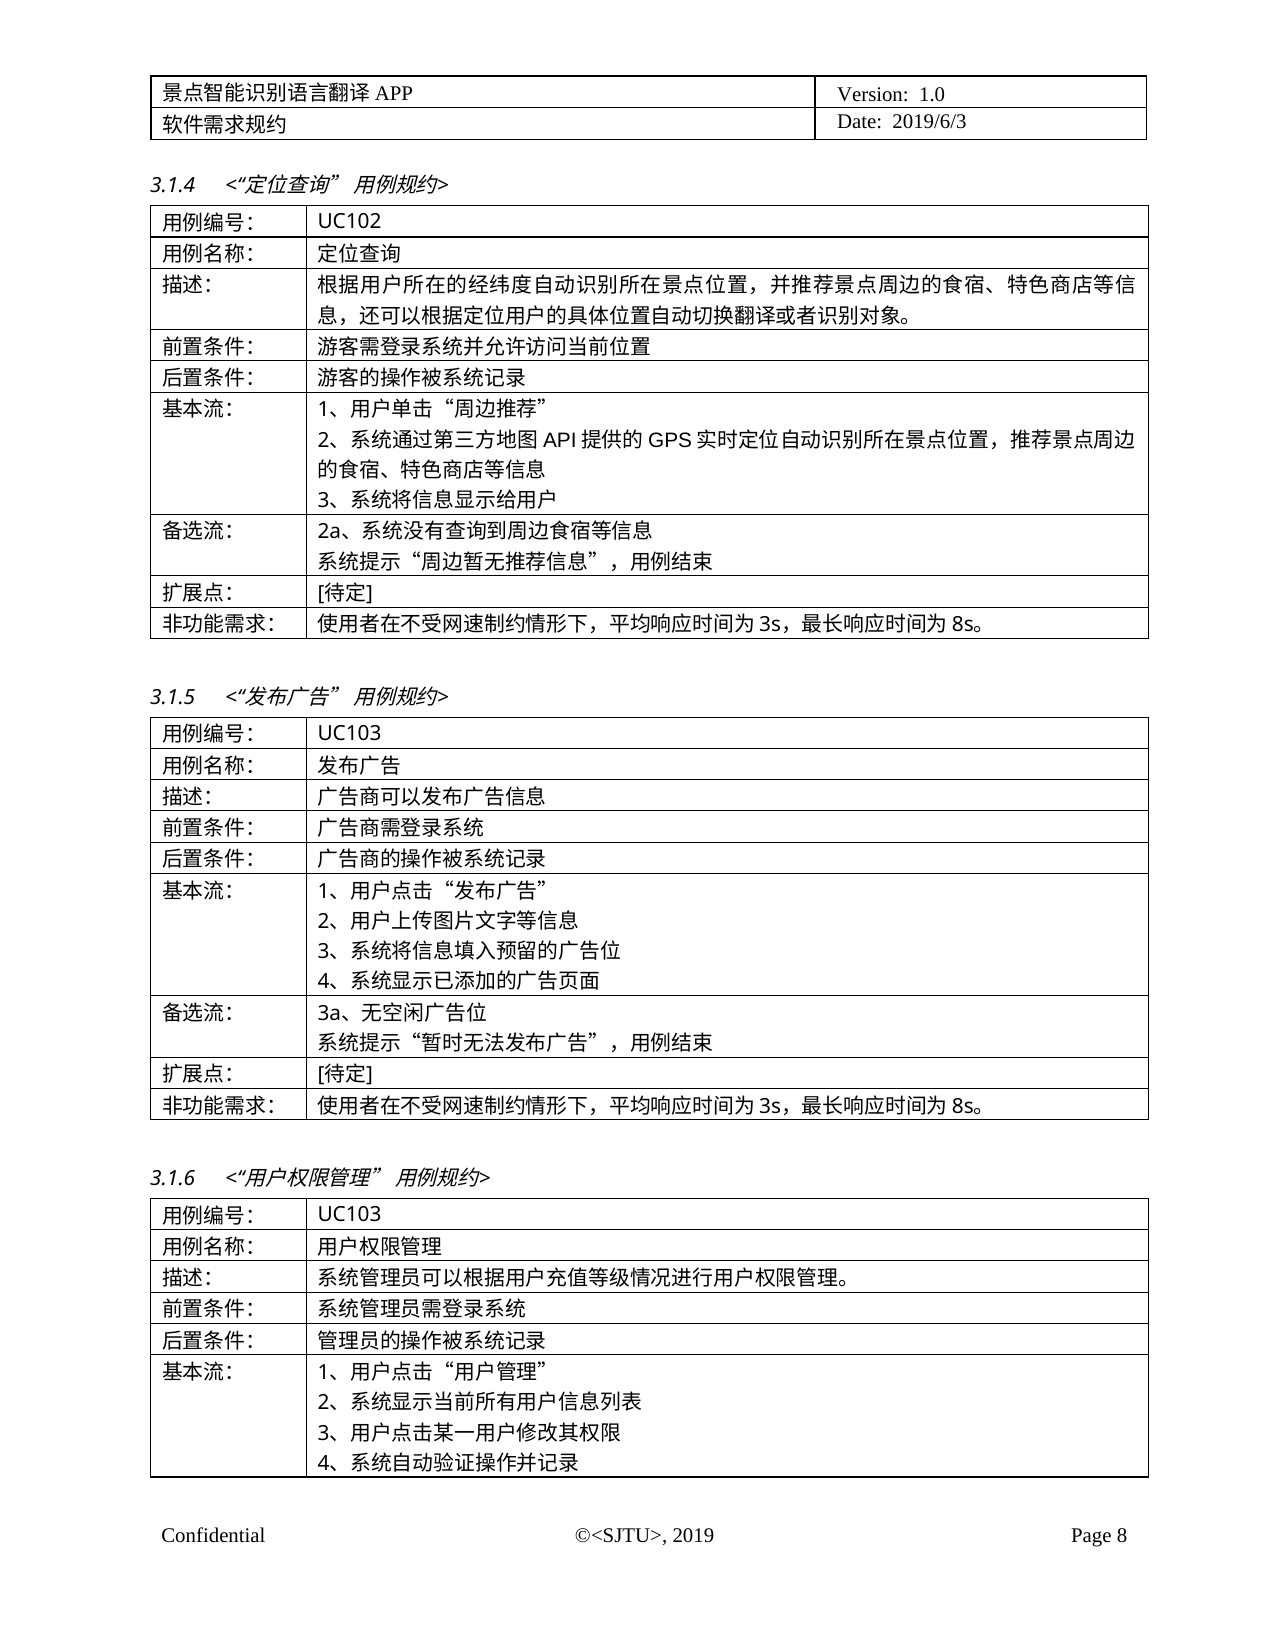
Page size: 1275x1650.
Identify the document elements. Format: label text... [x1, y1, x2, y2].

table_cell 用例名称： [151, 749, 306, 779]
table_cell 定位查询 [307, 238, 1148, 268]
table_cell 前置条件： [151, 1293, 306, 1323]
table_cell 用户权限管理 [307, 1230, 1148, 1260]
table_cell 系统管理员可以根据用户充值等级情况进行用户权限管理。 [307, 1261, 1148, 1292]
table_header UC102 [307, 206, 1148, 236]
table_cell 3a、无空闲广告位 系统提示“暂时无法发布广告”，用例结束 [307, 996, 1148, 1057]
table_cell [待定] [307, 1058, 1148, 1088]
table_cell 用户点击“发布广告” 用户上传图片文字等信息 系统将信息填入预留的广告位 系统显示已添加的广告页面 [307, 874, 1148, 995]
subtitle <“定位查询” 用例规约> [150, 168, 1125, 199]
table_cell 备选流： [151, 996, 306, 1057]
table_cell 后置条件： [151, 1324, 306, 1354]
table_cell 基本流： [151, 1355, 306, 1476]
table_cell 2a、系统没有查询到周边食宿等信息 系统提示“周边暂无推荐信息”，用例结束 [307, 515, 1148, 575]
table_cell 用户单击“周边推荐” 系统通过第三方地图API提供的GPS实时定位自动识别所在景点位置，推荐景点周边的食宿、特色商店等信息 系统将信息显示给用户 [307, 393, 1148, 514]
table_cell 非功能需求： [151, 1089, 306, 1119]
table_cell 基本流： [151, 874, 306, 995]
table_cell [307, 1355, 1148, 1476]
table_cell 扩展点： [151, 1058, 306, 1088]
table_cell 备选流： [151, 515, 306, 575]
table_cell 游客需登录系统并允许访问当前位置 [307, 330, 1148, 360]
table_cell 发布广告 [307, 749, 1148, 779]
table_cell 用例名称： [151, 238, 306, 268]
table_header 用例编号： [151, 718, 306, 748]
table_header 用例编号： [151, 1199, 306, 1229]
table_cell 游客的操作被系统记录 [307, 361, 1148, 392]
table_cell 广告商需登录系统 [307, 811, 1148, 842]
table_cell 扩展点： [151, 576, 306, 607]
table_cell 使用者在不受网速制约情形下，平均响应时间为3s，最长响应时间为8s。 [307, 1089, 1148, 1119]
table_header UC103 [307, 1199, 1148, 1229]
table_cell 后置条件： [151, 361, 306, 392]
table_cell 系统管理员需登录系统 [307, 1293, 1148, 1323]
table_header UC103 [307, 718, 1148, 748]
table_cell 前置条件： [151, 330, 306, 360]
table_header 用例编号： [151, 206, 306, 236]
table_cell 基本流： [151, 393, 306, 514]
table_cell 管理员的操作被系统记录 [307, 1324, 1148, 1354]
table_cell 用例名称： [151, 1230, 306, 1260]
table_cell 描述： [151, 780, 306, 810]
subtitle <“用户权限管理” 用例规约> [150, 1161, 1125, 1192]
table_cell [待定] [307, 576, 1148, 607]
table_cell 前置条件： [151, 811, 306, 842]
table_cell 广告商可以发布广告信息 [307, 780, 1148, 810]
table_cell 后置条件： [151, 843, 306, 873]
table_cell 描述： [151, 269, 306, 329]
table_cell 广告商的操作被系统记录 [307, 843, 1148, 873]
table_cell 非功能需求： [151, 608, 306, 638]
table_cell 根据用户所在的经纬度自动识别所在景点位置，并推荐景点周边的食宿、特色商店等信息，还可以根据定位用户的具体位置自动切换翻译或者识别对象。 [307, 269, 1148, 329]
table_cell 描述： [151, 1261, 306, 1292]
table_cell 使用者在不受网速制约情形下，平均响应时间为3s，最长响应时间为8s。 [307, 608, 1148, 638]
subtitle <“发布广告” 用例规约> [150, 680, 1125, 710]
